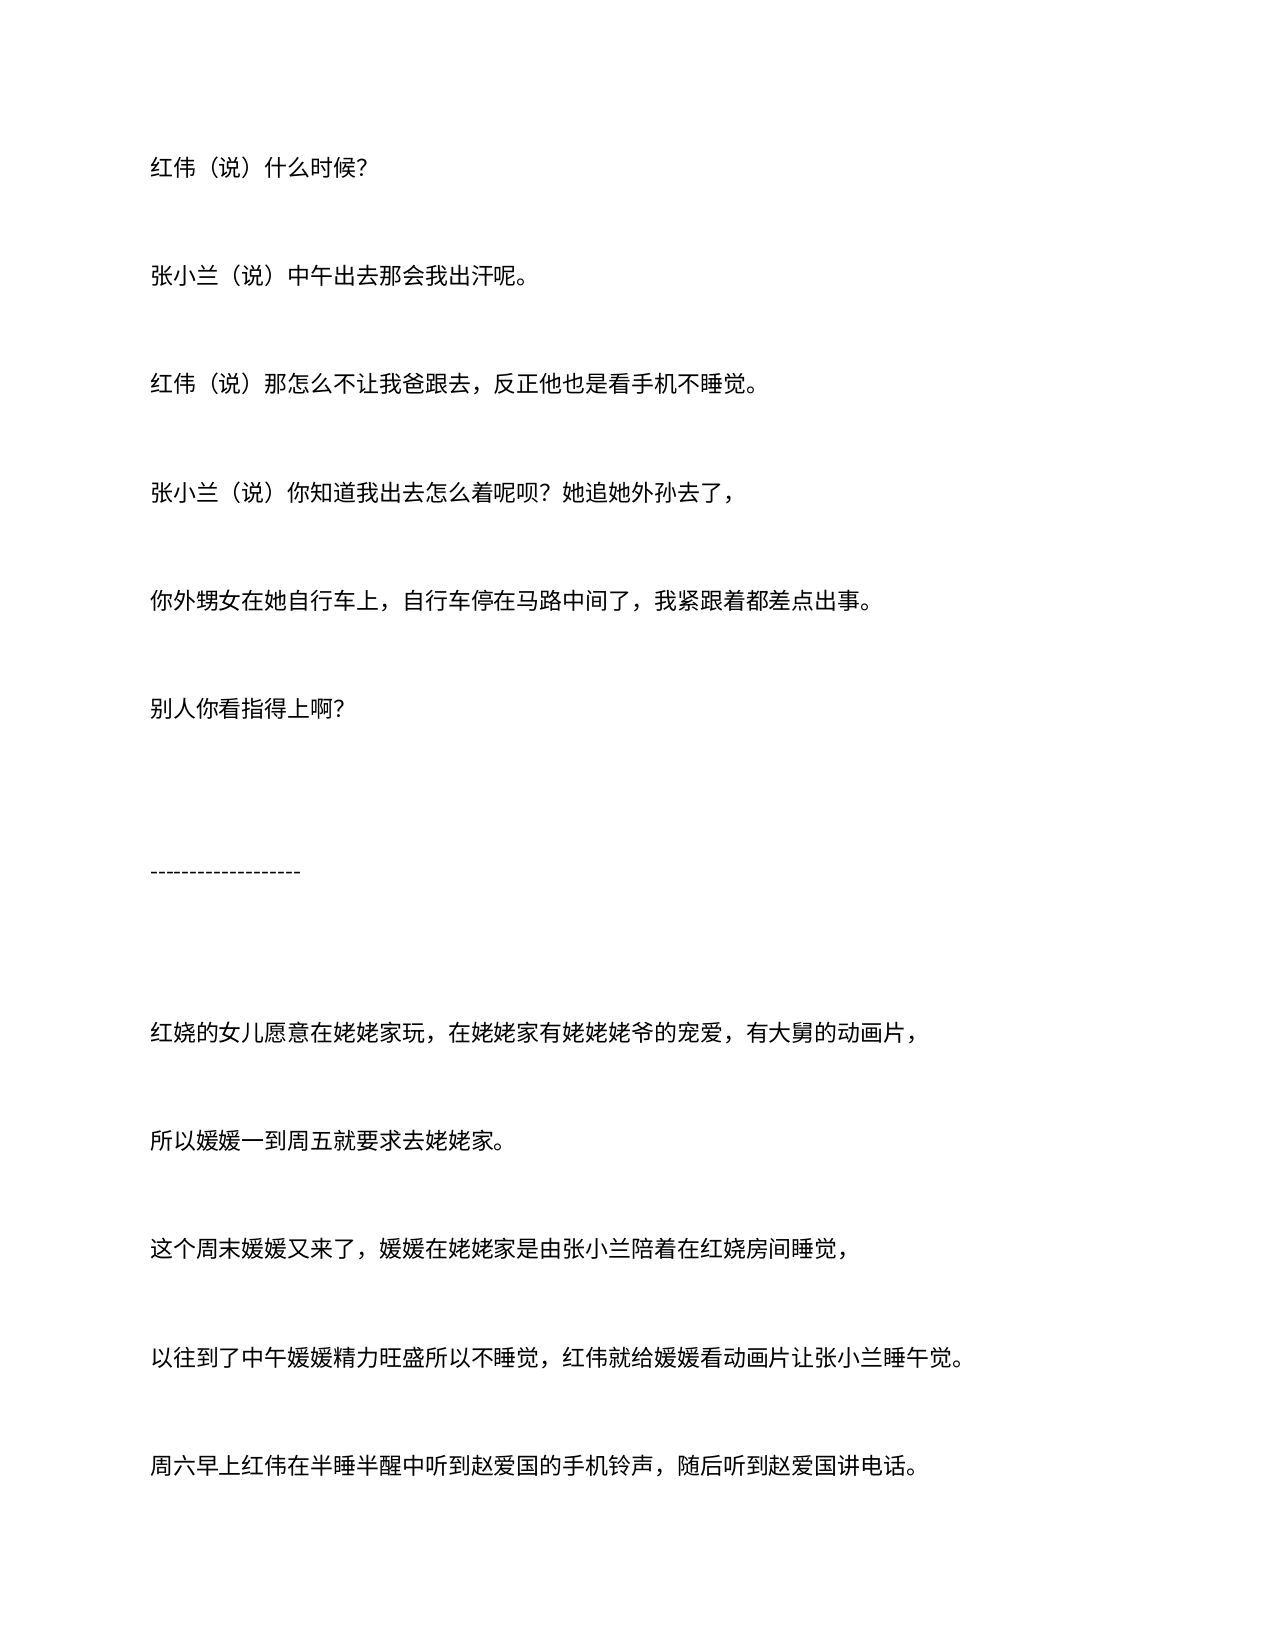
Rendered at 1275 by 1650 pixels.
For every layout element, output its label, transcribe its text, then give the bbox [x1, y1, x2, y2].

text 周六早上红伟在半睡半醒中听到赵爱国的手机铃声，随后听到赵爱国讲电话。 [150, 1447, 1125, 1481]
text 以往到了中午媛媛精力旺盛所以不睡觉，红伟就给媛媛看动画片让张小兰睡午觉。 [150, 1339, 1125, 1373]
text 别人你看指得上啊？ [150, 691, 1125, 724]
text ------------------- [150, 853, 1125, 886]
text 红伟（说）什么时候？ [150, 150, 1125, 183]
text 红伟（说）那怎么不让我爸跟去，反正他也是看手机不睡觉。 [150, 366, 1125, 399]
text 红娆的女儿愿意在姥姥家玩，在姥姥家有姥姥姥爷的宠爱，有大舅的动画片， [150, 1015, 1125, 1048]
text 所以媛媛一到周五就要求去姥姥家。 [150, 1123, 1125, 1156]
text 这个周末媛媛又来了，媛媛在姥姥家是由张小兰陪着在红娆房间睡觉， [150, 1231, 1125, 1264]
text 张小兰（说）中午出去那会我出汗呢。 [150, 258, 1125, 291]
text 你外甥女在她自行车上，自行车停在马路中间了，我紧跟着都差点出事。 [150, 582, 1125, 616]
text 张小兰（说）你知道我出去怎么着呢呗？她追她外孙去了， [150, 474, 1125, 508]
